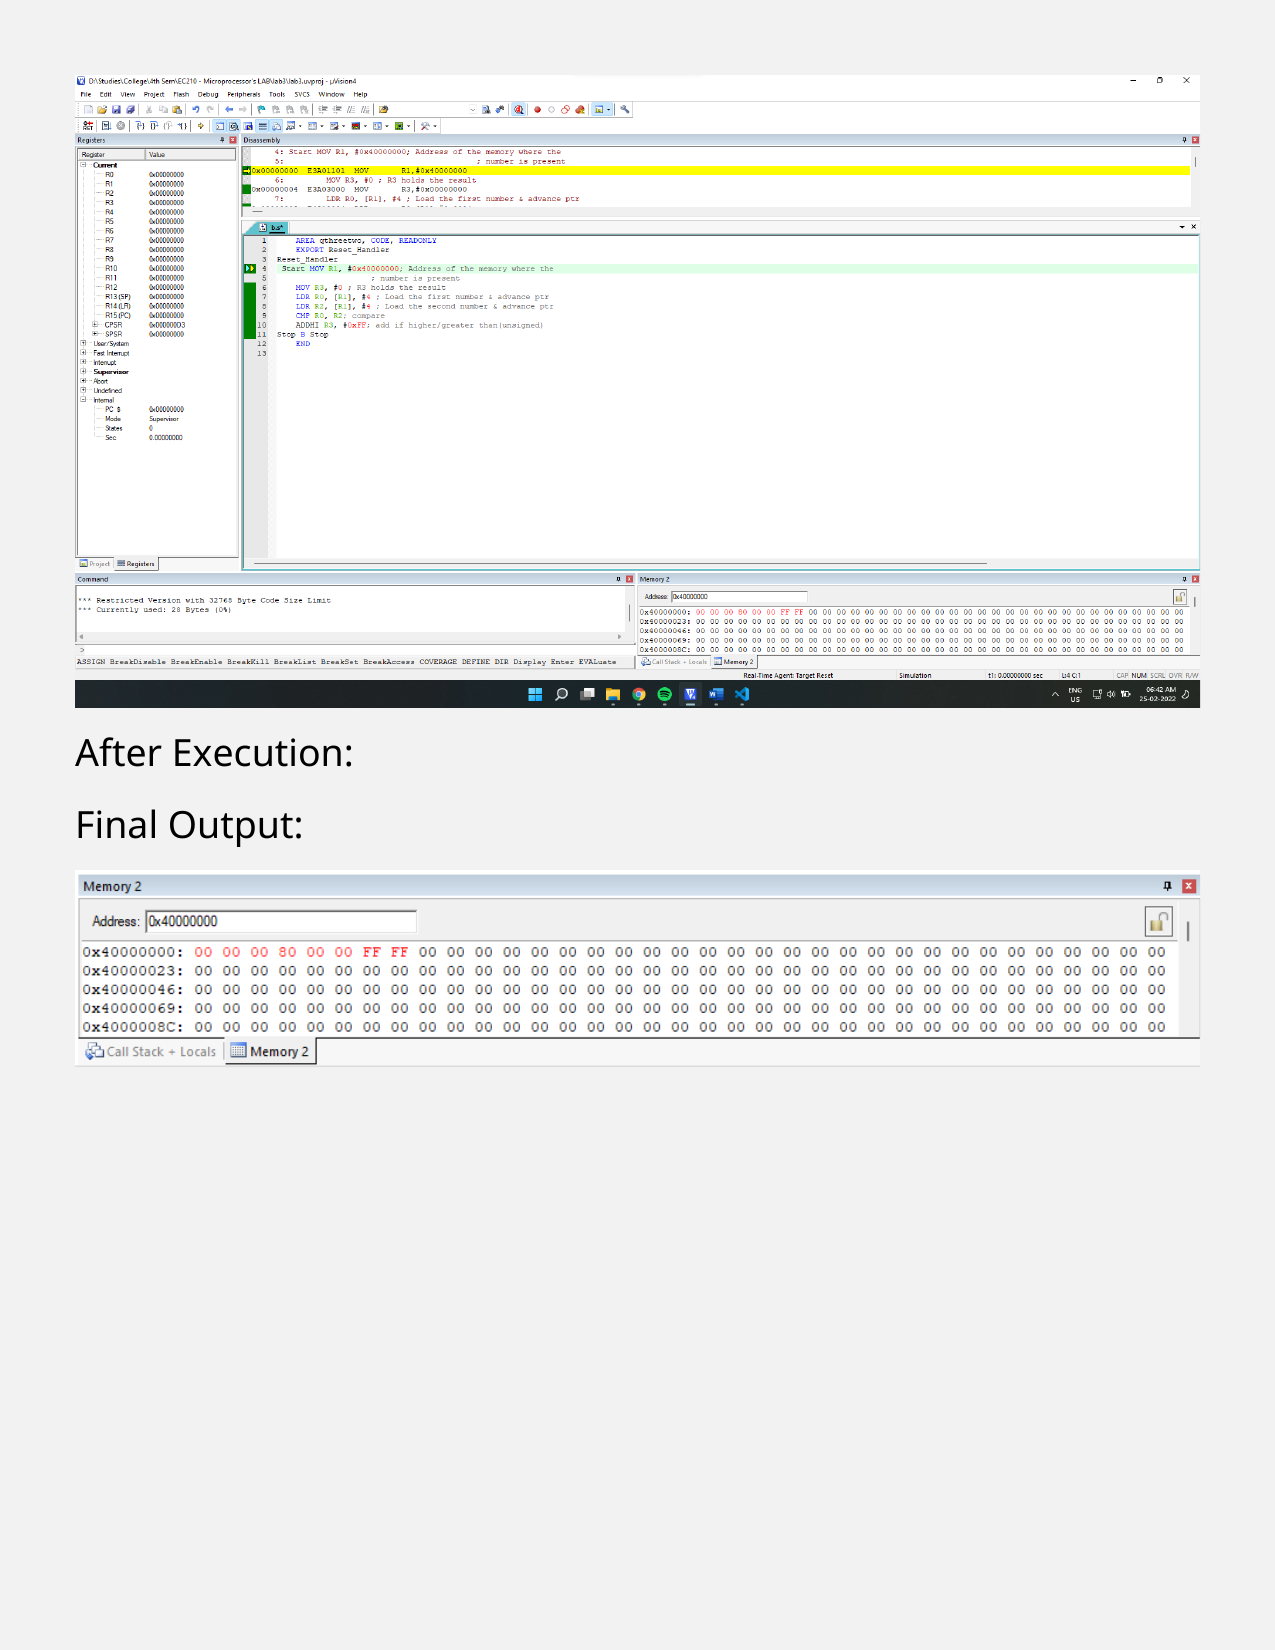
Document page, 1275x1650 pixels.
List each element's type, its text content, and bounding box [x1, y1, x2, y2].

picture [75, 870, 1200, 1068]
text After Execution: [75, 727, 1200, 778]
picture [75, 75, 1200, 708]
text Final Output: [75, 798, 1200, 849]
